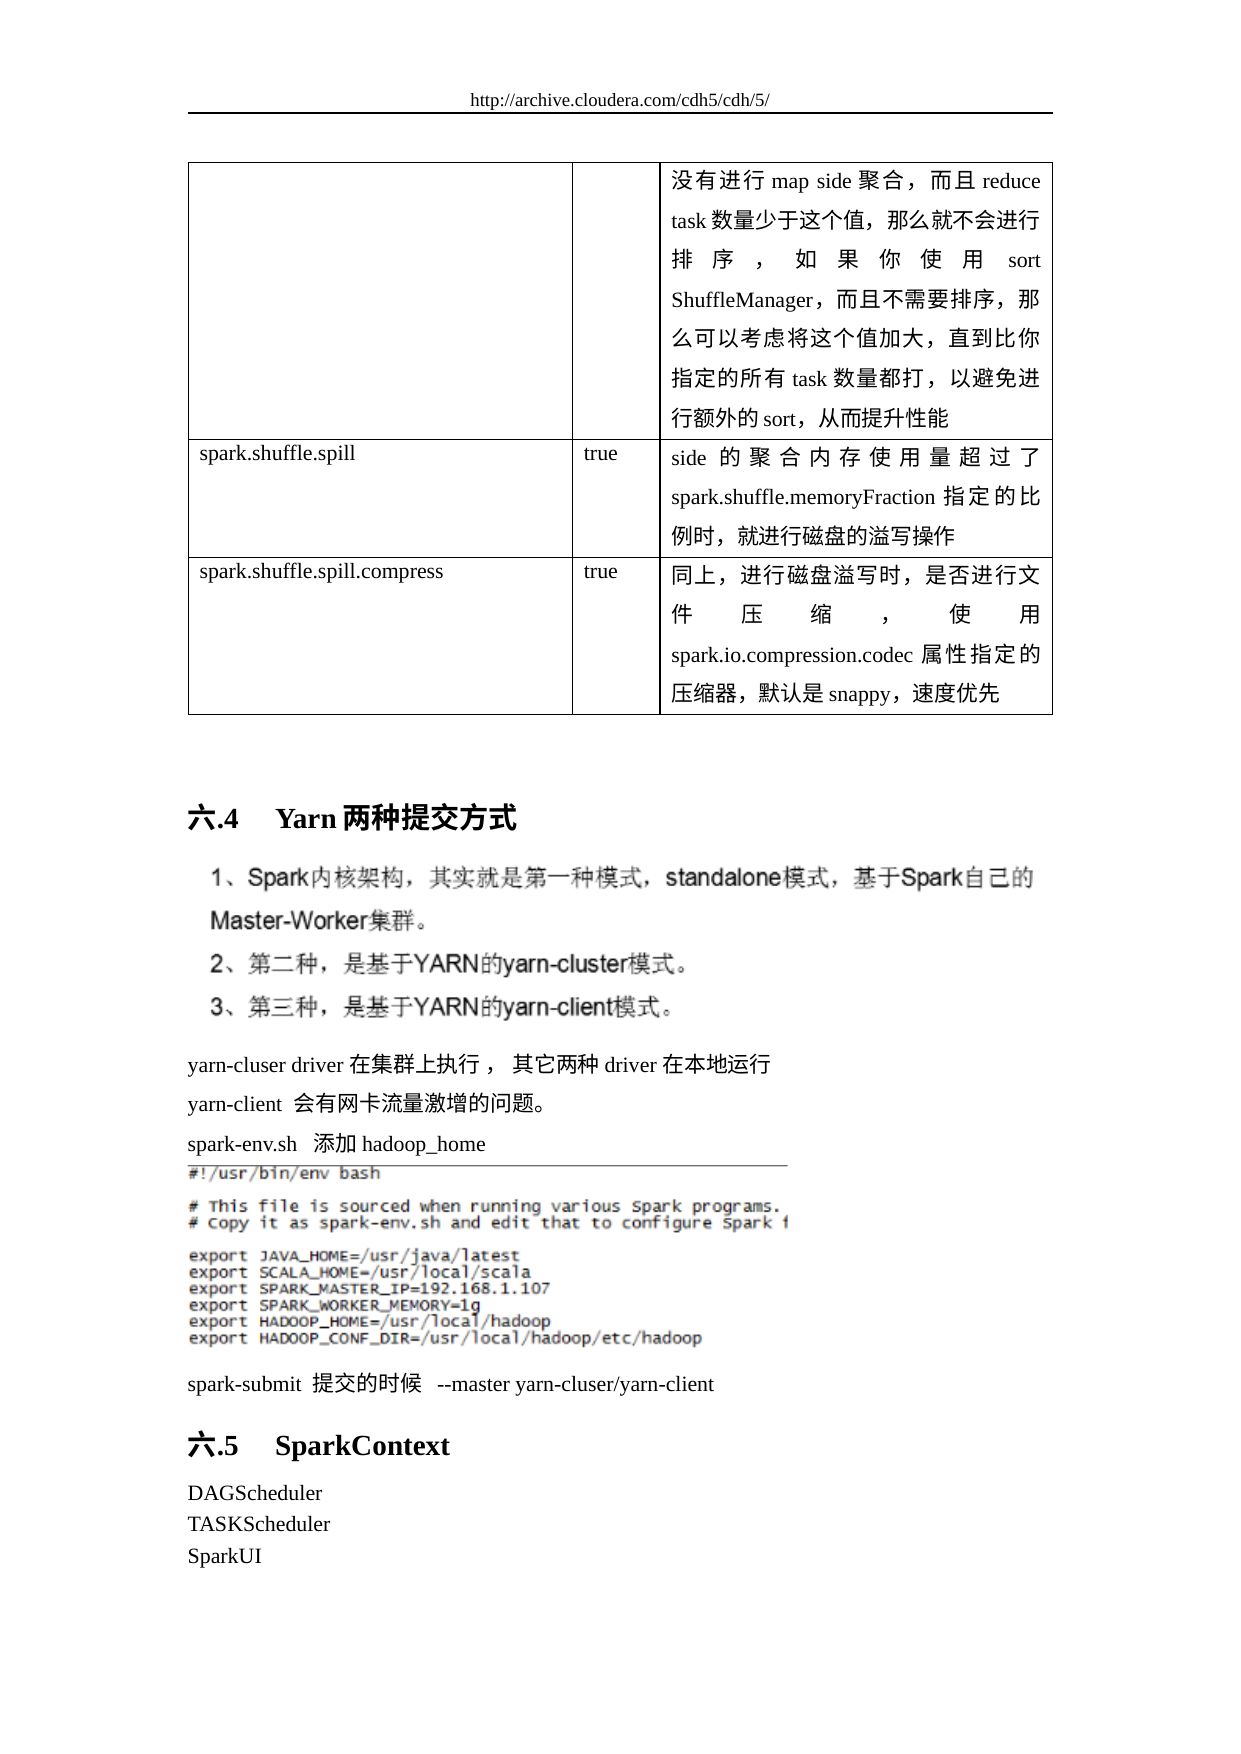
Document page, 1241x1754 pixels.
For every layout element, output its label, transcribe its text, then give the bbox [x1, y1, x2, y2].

text TASKScheduler [187, 1511, 1053, 1537]
picture [187, 853, 1053, 1041]
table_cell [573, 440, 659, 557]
text DAGScheduler [187, 1480, 1053, 1505]
subtitle SparkContext [187, 1421, 1053, 1464]
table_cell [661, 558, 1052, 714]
text spark-submit 提交的时候 --master yarn-cluser/yarn-client [187, 1366, 1053, 1397]
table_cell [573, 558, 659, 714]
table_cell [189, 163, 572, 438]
text SparkUI [187, 1543, 1053, 1568]
text yarn-cluser driver 在集群上执行 ， 其它两种 driver 在本地运行 [187, 1047, 1053, 1078]
picture [187, 1165, 788, 1360]
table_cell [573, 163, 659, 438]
subtitle Yarn两种提交方式 [187, 794, 1053, 837]
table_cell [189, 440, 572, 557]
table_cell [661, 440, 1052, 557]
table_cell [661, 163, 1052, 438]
text spark-env.sh 添加hadoop_home [187, 1126, 1053, 1158]
text yarn-client 会有网卡流量激增的问题。 [187, 1086, 1053, 1118]
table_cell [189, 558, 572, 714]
